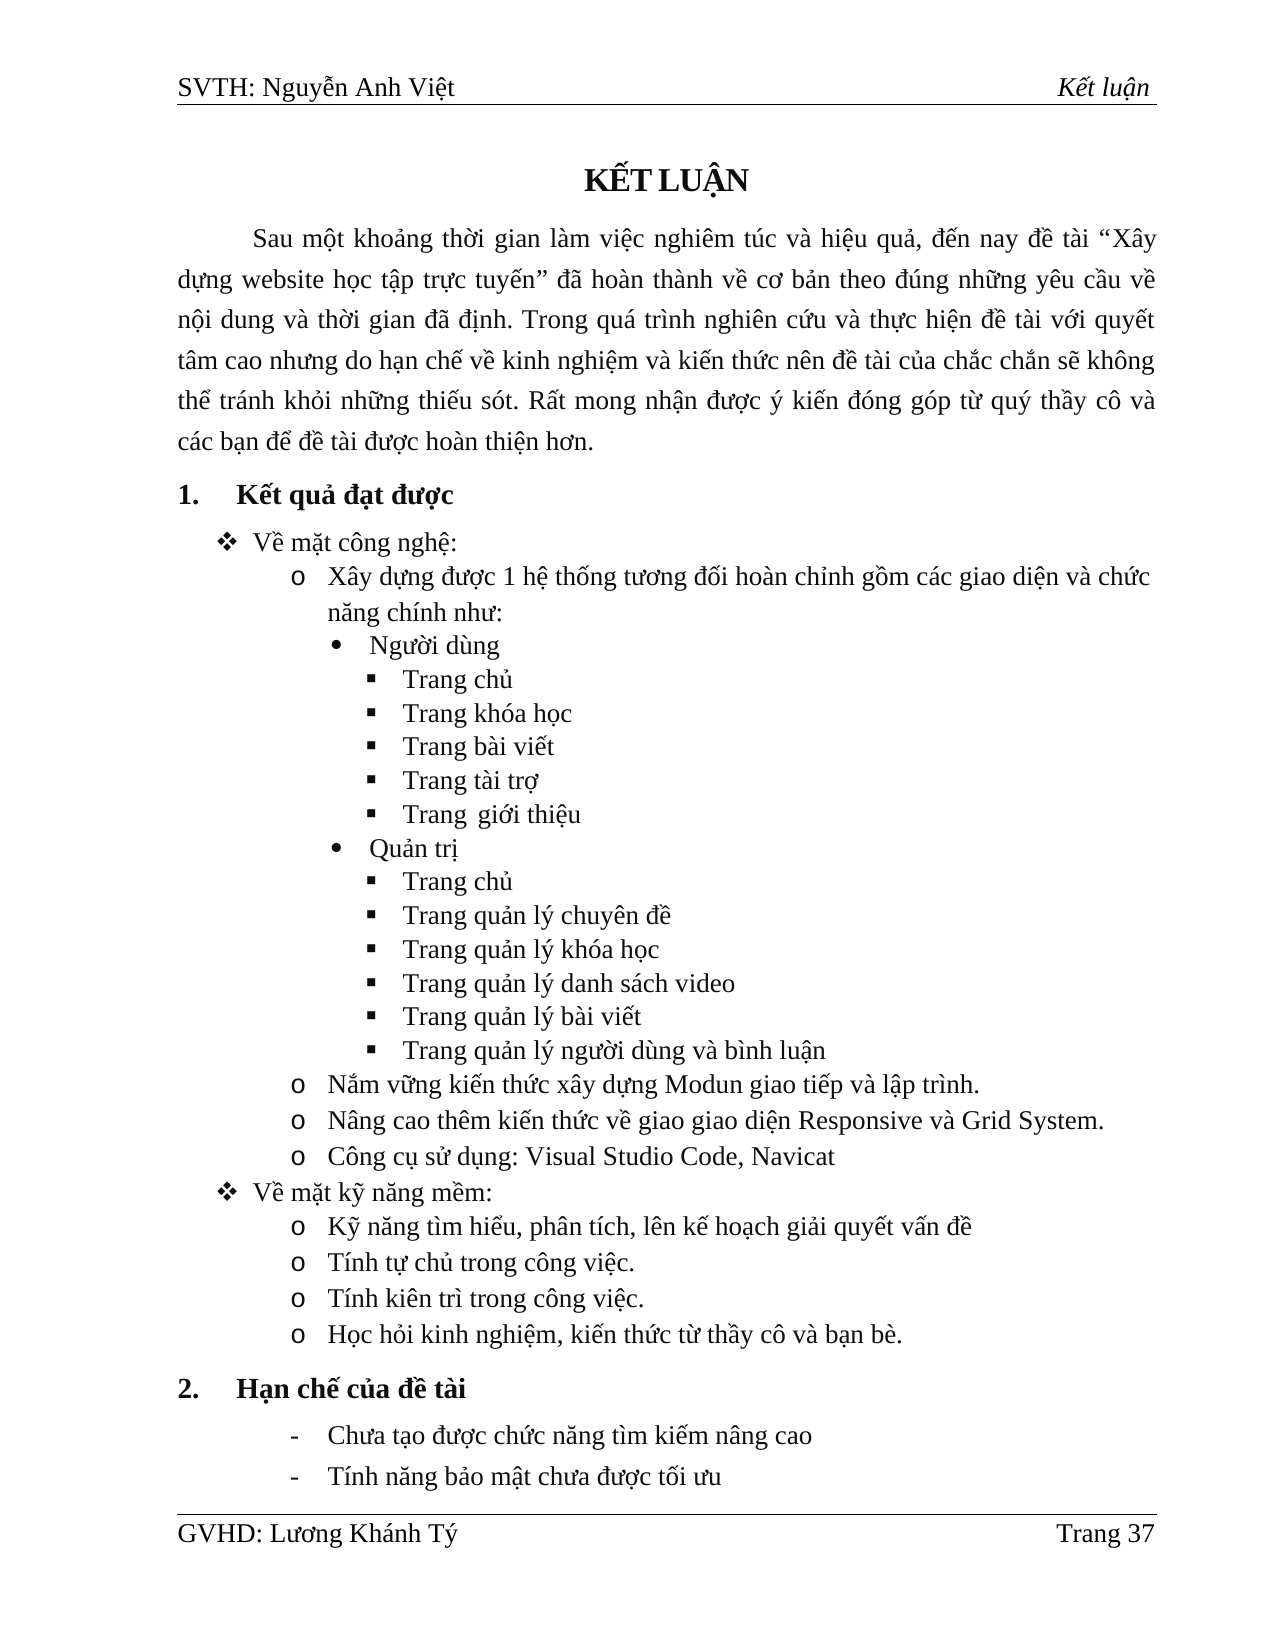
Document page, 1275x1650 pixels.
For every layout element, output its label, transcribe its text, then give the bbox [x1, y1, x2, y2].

list Trang khóa học [365, 697, 1157, 728]
list Trang bài viết [365, 731, 1157, 762]
list Trang quản lý danh sách video [365, 967, 1157, 998]
list Tính kiên trì trong công việc. [290, 1282, 1157, 1315]
list Trang chủ [365, 663, 1157, 694]
list Trang chủ [365, 866, 1157, 897]
list Tính tự chủ trong công việc. [290, 1246, 1157, 1279]
list Trang quản lý chuyên đề [365, 899, 1157, 931]
subtitle Kết quả đạt được [177, 477, 1157, 511]
list Xây dựng được 1 hệ thống tương đối hoàn chỉnh gồm các giao diện và chức năng chính như: [290, 560, 1157, 627]
text Sau một khoảng thời gian làm việc nghiêm túc và hiệu quả, đến nay đề tài “Xây dựng website học tập trực tuyến” đã hoàn thành về cơ bản theo đúng những yêu cầu về nội dung và thời gian đã định. Trong quá trình nghiên cứu và thực hiện đề tài với quyết tâm cao nhưng do hạn chế về kinh nghiệm và kiến thức nên đề tài của chắc chắn sẽ không thể tránh khỏi những thiếu sót. Rất mong nhận được ý kiến đóng góp từ quý thầy cô và các bạn để đề tài được hoàn thiện hơn. [177, 222, 1157, 456]
list Trang quản lý khóa học [365, 933, 1157, 964]
list Kỹ năng tìm hiểu, phân tích, lên kế hoạch giải quyết vấn đề [290, 1210, 1157, 1243]
list Trang tài trợ [365, 764, 1157, 796]
list Chưa tạo được chức năng tìm kiếm nâng cao [290, 1419, 1157, 1451]
list Về mặt kỹ năng mềm: [215, 1176, 1157, 1207]
list Trang quản lý bài viết [365, 1001, 1157, 1032]
list Học hỏi kinh nghiệm, kiến thức từ thầy cô và bạn bè. [290, 1318, 1157, 1351]
subtitle Hạn chế của đề tài [177, 1371, 1157, 1404]
list Nâng cao thêm kiến thức về giao giao diện Responsive và Grid System. [290, 1104, 1157, 1137]
list Nắm vững kiến thức xây dựng Modun giao tiếp và lập trình. [290, 1068, 1157, 1101]
list Người dùng [332, 629, 1157, 661]
list Trang quản lý người dùng và bình luận [365, 1034, 1157, 1066]
title KẾT LUẬN [177, 160, 1157, 198]
list Công cụ sử dụng: Visual Studio Code, Navicat [290, 1140, 1157, 1173]
list Về mặt công nghệ: [215, 526, 1157, 557]
list Trang giới thiệu [365, 798, 1157, 829]
list Quản trị [332, 832, 1157, 863]
list Tính năng bảo mật chưa được tối ưu [290, 1460, 1157, 1491]
